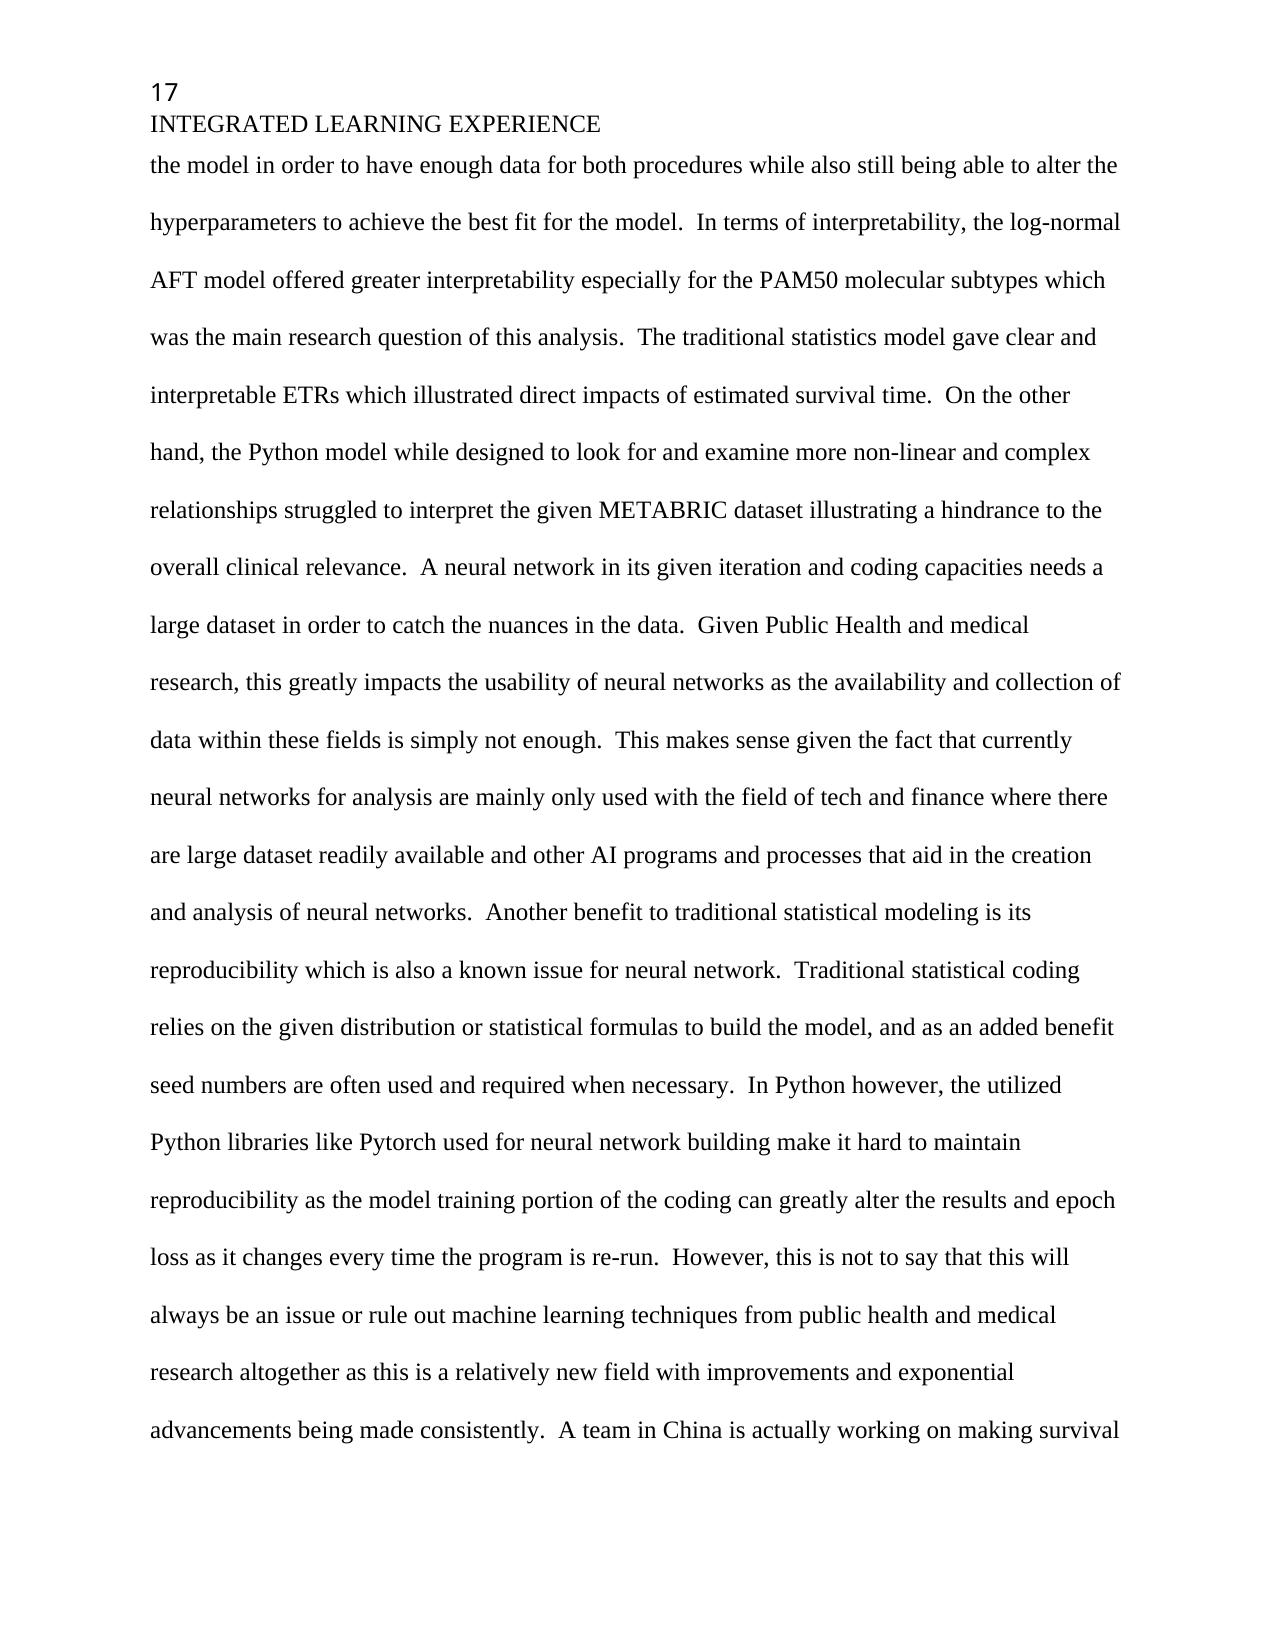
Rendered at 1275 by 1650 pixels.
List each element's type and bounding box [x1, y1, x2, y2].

text [150, 150, 1125, 1444]
